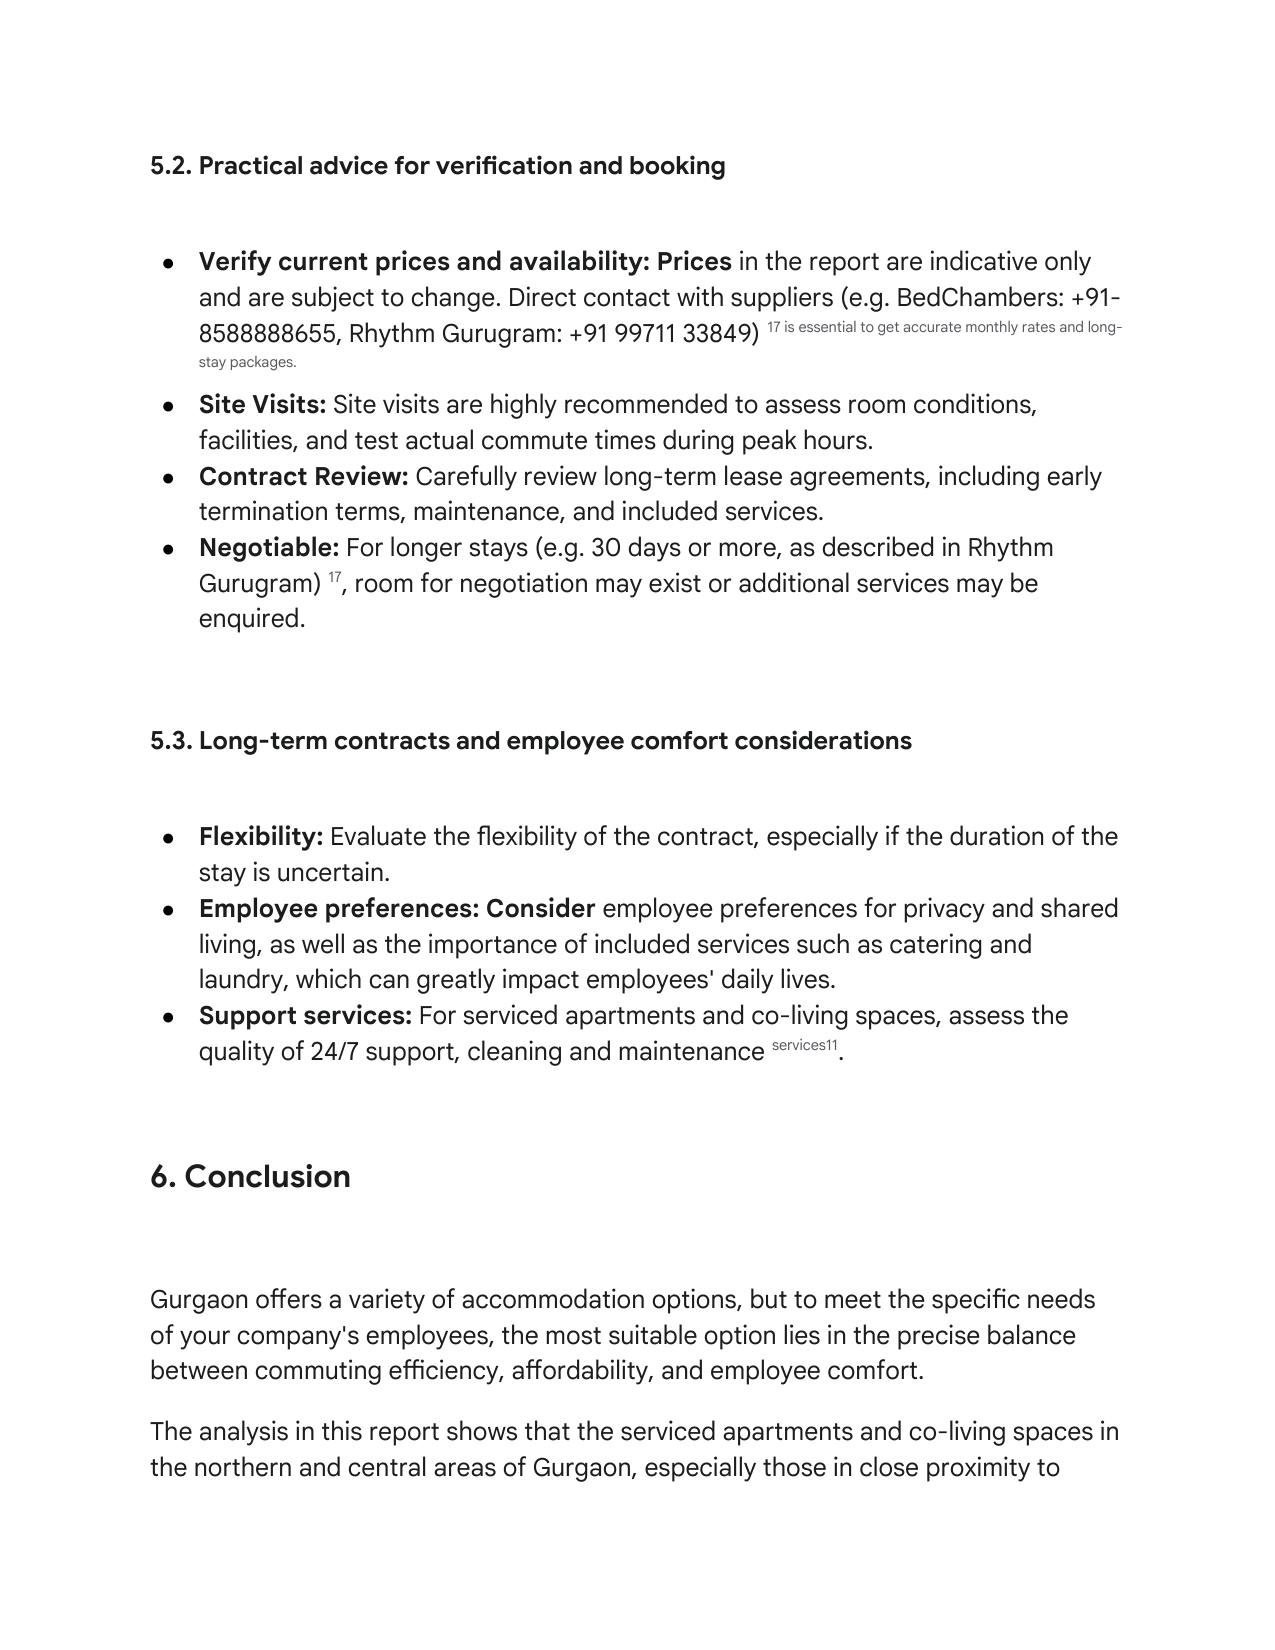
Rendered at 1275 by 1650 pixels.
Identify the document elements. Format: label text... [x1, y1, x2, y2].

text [150, 1416, 1125, 1483]
list Verify current prices and availability: Prices in the report are indicative only and are subject to change. Direct contact with suppliers (e.g. BedChambers: +91-8588888655, Rhythm Gurugram: +91 99711 33849) 17 is essential to get accurate monthly rates and long-stay packages. [161, 246, 1125, 385]
subtitle 5.3. Long-term contracts and employee comfort considerations [150, 725, 1125, 757]
list Contract Review: Carefully review long-term lease agreements, including early termination terms, maintenance, and included services. [161, 461, 1125, 528]
list Employee preferences: Consider employee preferences for privacy and shared living, as well as the importance of included services such as catering and laundry, which can greatly impact employees' daily lives. [161, 893, 1125, 996]
list Support services: For serviced apartments and co-living spaces, assess the quality of 24/7 support, cleaning and maintenance services11. [161, 1000, 1125, 1067]
subtitle 6. Conclusion [150, 1157, 1125, 1197]
list Site Visits: Site visits are highly recommended to assess room conditions, facilities, and test actual commute times during peak hours. [161, 389, 1125, 456]
list Negotiable: For longer stays (e.g. 30 days or more, as described in Rhythm Gurugram) 17, room for negotiation may exist or additional services may be enquired. [161, 532, 1125, 635]
subtitle 5.2. Practical advice for verification and booking [150, 150, 1125, 181]
text Gurgaon offers a variety of accommodation options, but to meet the specific needs of your company's employees, the most suitable option lies in the precise balance between commuting efficiency, affordability, and employee comfort. [150, 1284, 1125, 1387]
list Flexibility: Evaluate the flexibility of the contract, especially if the duration of the stay is uncertain. [161, 822, 1125, 889]
